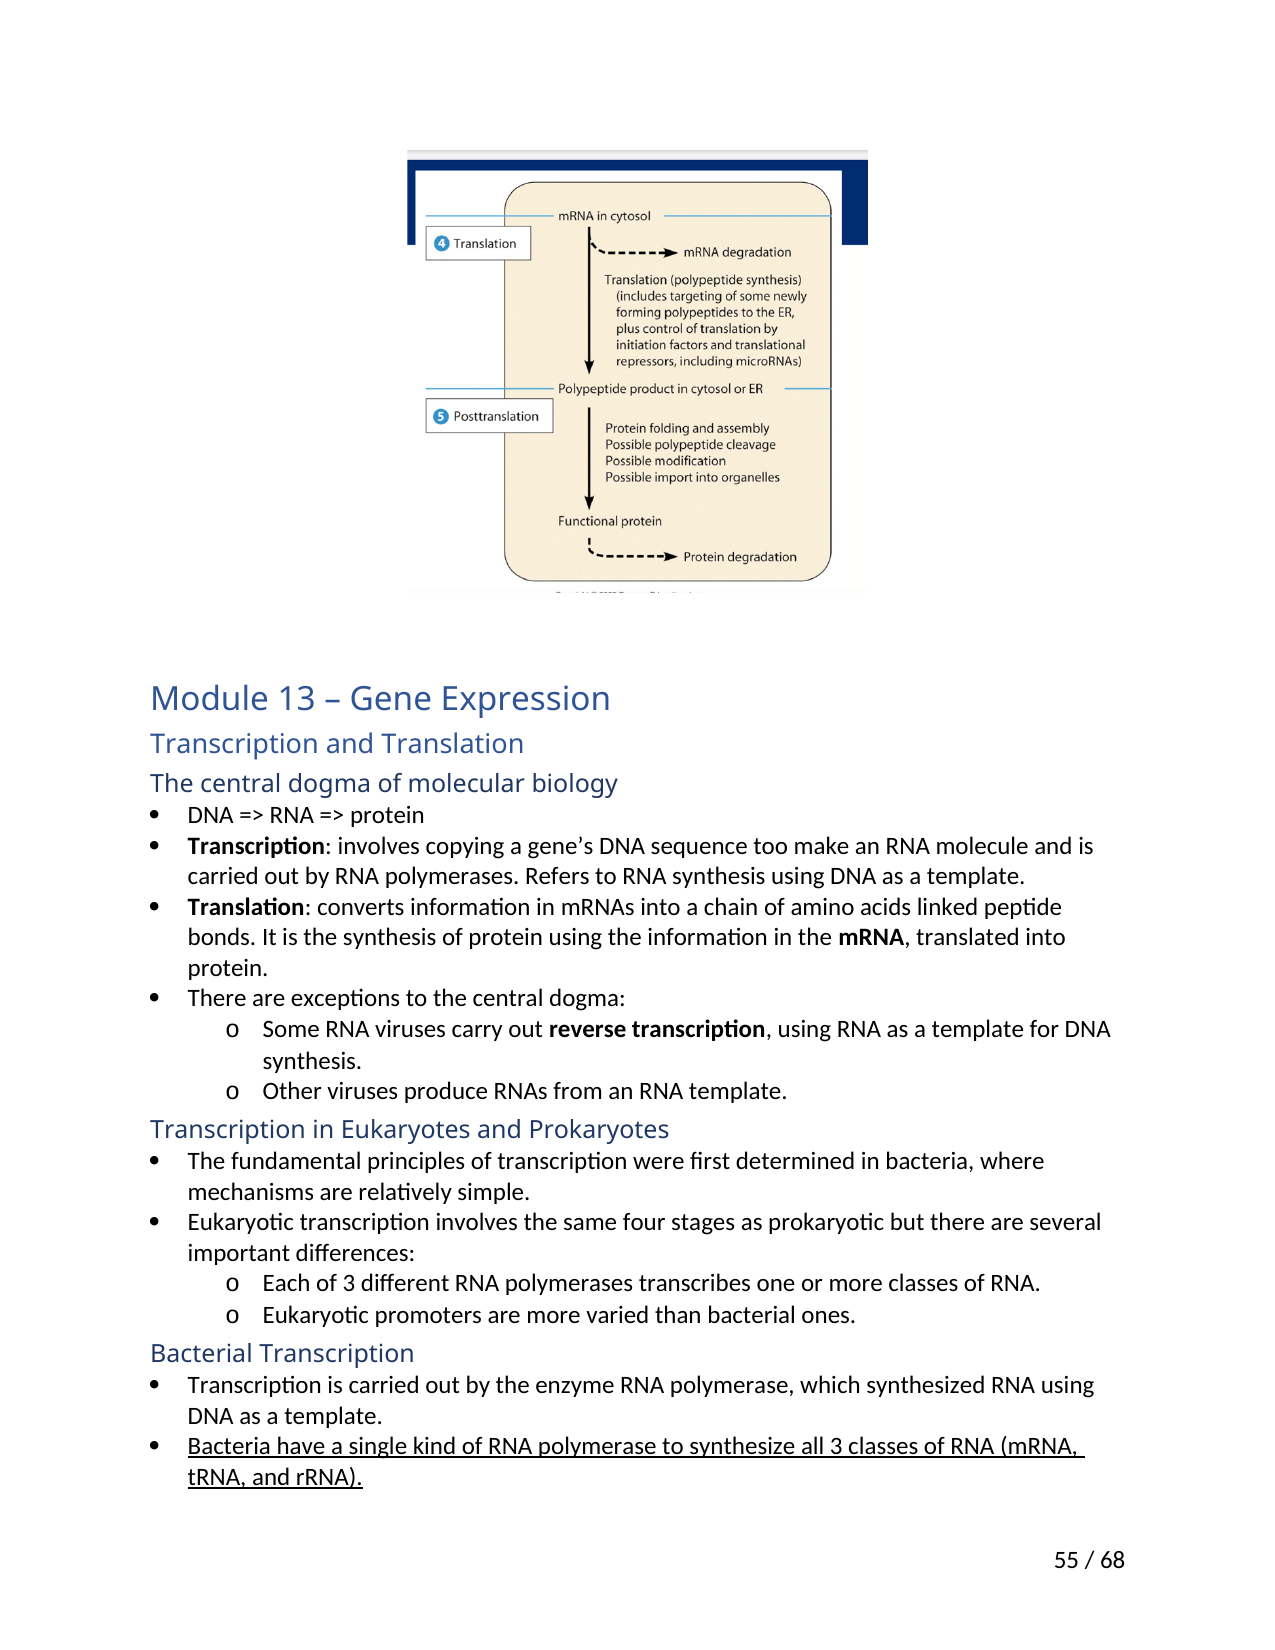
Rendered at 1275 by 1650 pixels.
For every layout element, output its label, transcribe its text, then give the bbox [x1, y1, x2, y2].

list The fundamental principles of transcription were first determined in bacteria, where mechanisms are relatively simple. [150, 1145, 1125, 1206]
list Each of 3 different RNA polymerases transcribes one or more classes of RNA. [225, 1267, 1125, 1299]
list Other viruses produce RNAs from an RNA template. [225, 1075, 1125, 1107]
list Bacteria have a single kind of RNA polymerase to synthesize all 3 classes of RNA (mRNA, tRNA, and rRNA). [150, 1430, 1125, 1491]
list Eukaryotic transcription involves the same four stages as prokaryotic but there are several important differences: [150, 1206, 1125, 1267]
list Some RNA viruses carry out reverse transcription, using RNA as a template for DNA synthesis. [225, 1013, 1125, 1075]
list Transcription is carried out by the enzyme RNA polymerase, which synthesized RNA using DNA as a template. [150, 1369, 1125, 1430]
list DNA => RNA => protein [150, 799, 1125, 830]
subtitle Transcription in Eukaryotes and Prokaryotes [150, 1111, 1125, 1145]
subtitle Transcription and Translation [150, 724, 1125, 761]
list Eukaryotic promoters are more varied than bacterial ones. [225, 1299, 1125, 1331]
subtitle Module 13 – Gene Expression [150, 675, 1125, 720]
subtitle The central dogma of molecular biology [150, 765, 1125, 799]
list Translation: converts information in mRNAs into a chain of amino acids linked peptide bonds. It is the synthesis of protein using the information in the mRNA, translated into protein. [150, 891, 1125, 983]
picture [407, 150, 868, 593]
subtitle Bacterial Transcription [150, 1335, 1125, 1369]
list There are exceptions to the central dogma: [150, 983, 1125, 1013]
list Transcription: involves copying a gene’s DNA sequence too make an RNA molecule and is carried out by RNA polymerases. Refers to RNA synthesis using DNA as a template. [150, 830, 1125, 891]
